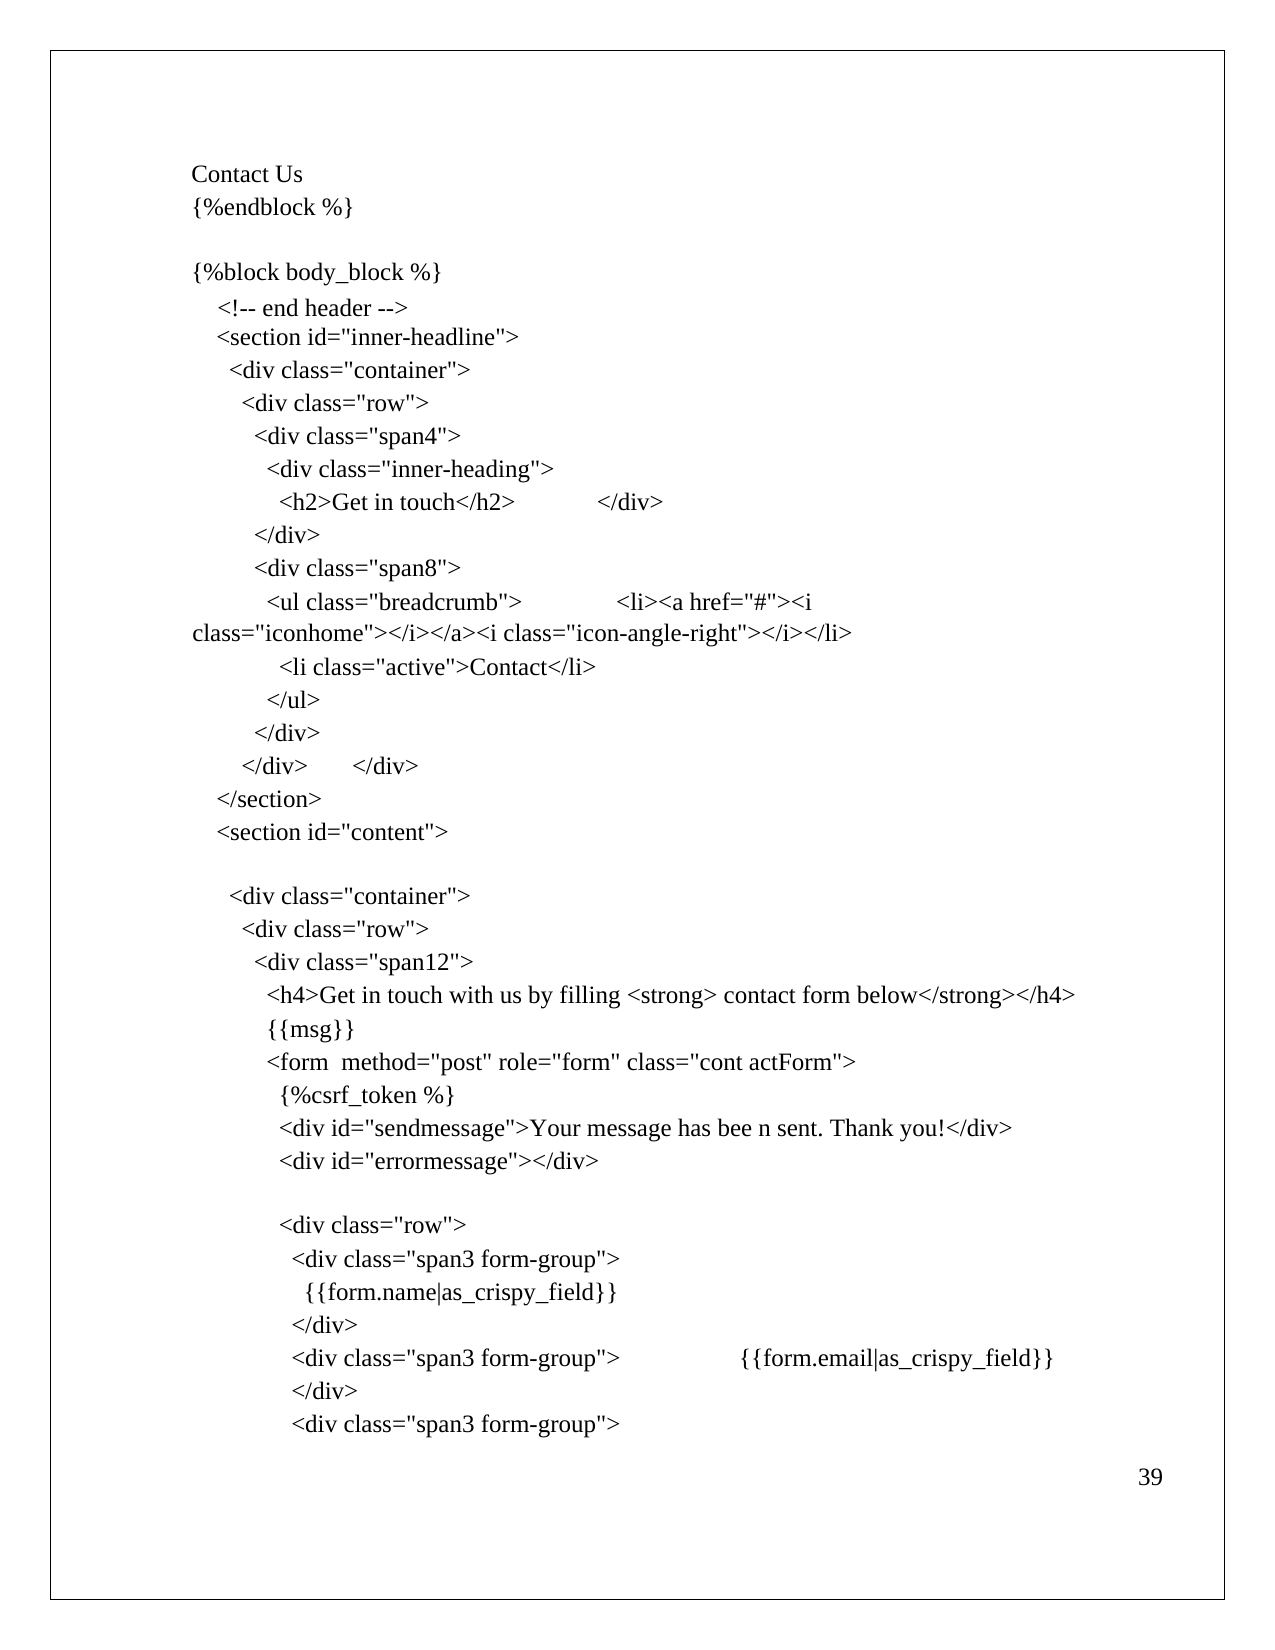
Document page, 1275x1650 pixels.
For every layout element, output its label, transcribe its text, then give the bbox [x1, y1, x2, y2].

text <div class="span8"> [191, 553, 1121, 582]
text <div class="container"> [191, 881, 1121, 910]
text </div> </div> [191, 751, 1121, 780]
text <h4>Get in touch with us by filling <strong> contact form below</strong></h4> [191, 981, 1121, 1009]
text Contact Us [191, 159, 1121, 188]
text {{msg}} [191, 1014, 1121, 1042]
text <section id="inner-headline"> [191, 322, 1121, 350]
text <div id="errormessage"></div> [191, 1146, 1121, 1175]
text <div class="row"> [191, 388, 1121, 417]
text </div> [191, 718, 1121, 747]
text {{form.name|as_crispy_field}} [191, 1277, 1121, 1306]
text </div> [191, 1376, 1121, 1405]
text <div class="span3 form-group"> {{form.email|as_crispy_field}} [191, 1343, 1121, 1372]
text </ul> [191, 685, 1121, 713]
text {%block body_block %} [191, 257, 1121, 286]
text <div class="span4"> [191, 421, 1121, 450]
text <ul class="breadcrumb"> <li><a href="#"><i class="iconhome"></i></a><i class="icon-angle-right"></i></li> [191, 587, 1121, 647]
text <div class="row"> [191, 914, 1121, 943]
text </div> [191, 1310, 1121, 1339]
text <div id="sendmessage">Your message has bee n sent. Thank you!</div> [191, 1113, 1121, 1142]
text <div class="inner-heading"> [191, 454, 1121, 483]
text </section> [191, 784, 1121, 813]
subtitle <!-- end header --> [192, 293, 1121, 322]
text <div class="span3 form-group"> [191, 1409, 1121, 1438]
text <div class="row"> [191, 1211, 1121, 1239]
text <h2>Get in touch</h2> </div> [191, 487, 1121, 516]
text <section id="content"> [191, 817, 1121, 846]
text <div class="span3 form-group"> [191, 1244, 1121, 1272]
text <div class="span12"> [191, 947, 1121, 976]
text <li class="active">Contact</li> [191, 652, 1121, 680]
text <div class="container"> [191, 355, 1121, 383]
text <form method="post" role="form" class="cont actForm"> [191, 1047, 1121, 1076]
text {%csrf_token %} [191, 1080, 1121, 1109]
text {%endblock %} [191, 192, 1121, 221]
text </div> [191, 520, 1121, 549]
